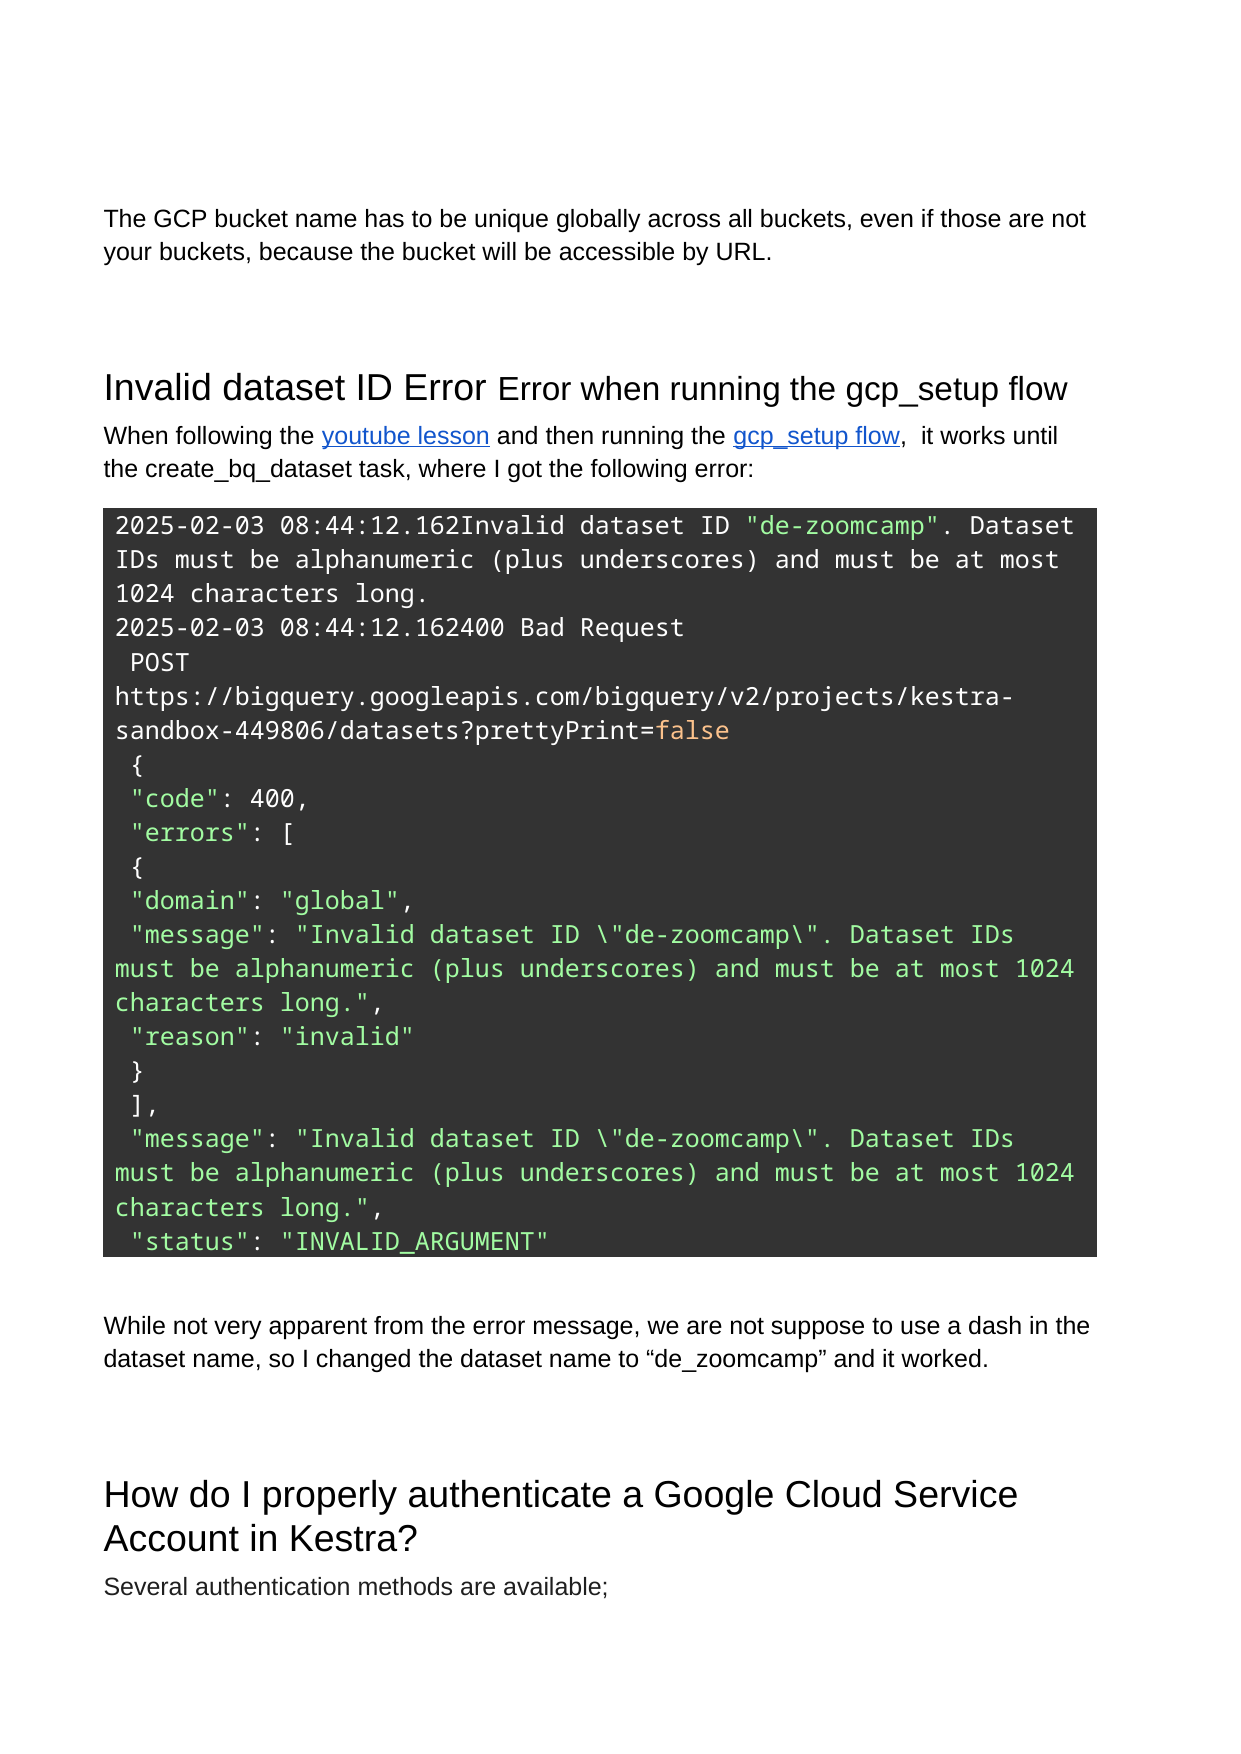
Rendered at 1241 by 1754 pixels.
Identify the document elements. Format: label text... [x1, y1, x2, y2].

text When following the youtube lesson and then running the gcp_setup flow, it works until the create_bq_dataset task, where I got the following error: [103, 421, 1097, 483]
text Several authentication methods are available; [103, 1571, 1097, 1600]
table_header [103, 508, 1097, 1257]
text The GCP bucket name has to be unique globally across all buckets, even if those are not your buckets, because the bucket will be accessible by URL. [103, 204, 1097, 266]
subtitle Invalid dataset ID Error Error when running the gcp_setup flow [103, 365, 1097, 408]
subtitle How do I properly authenticate a Google Cloud Service Account in Kestra? [103, 1473, 1097, 1559]
text While not very apparent from the error message, we are not suppose to use a dash in the dataset name, so I changed the dataset name to “de_zoomcamp” and it worked. [103, 1311, 1097, 1373]
